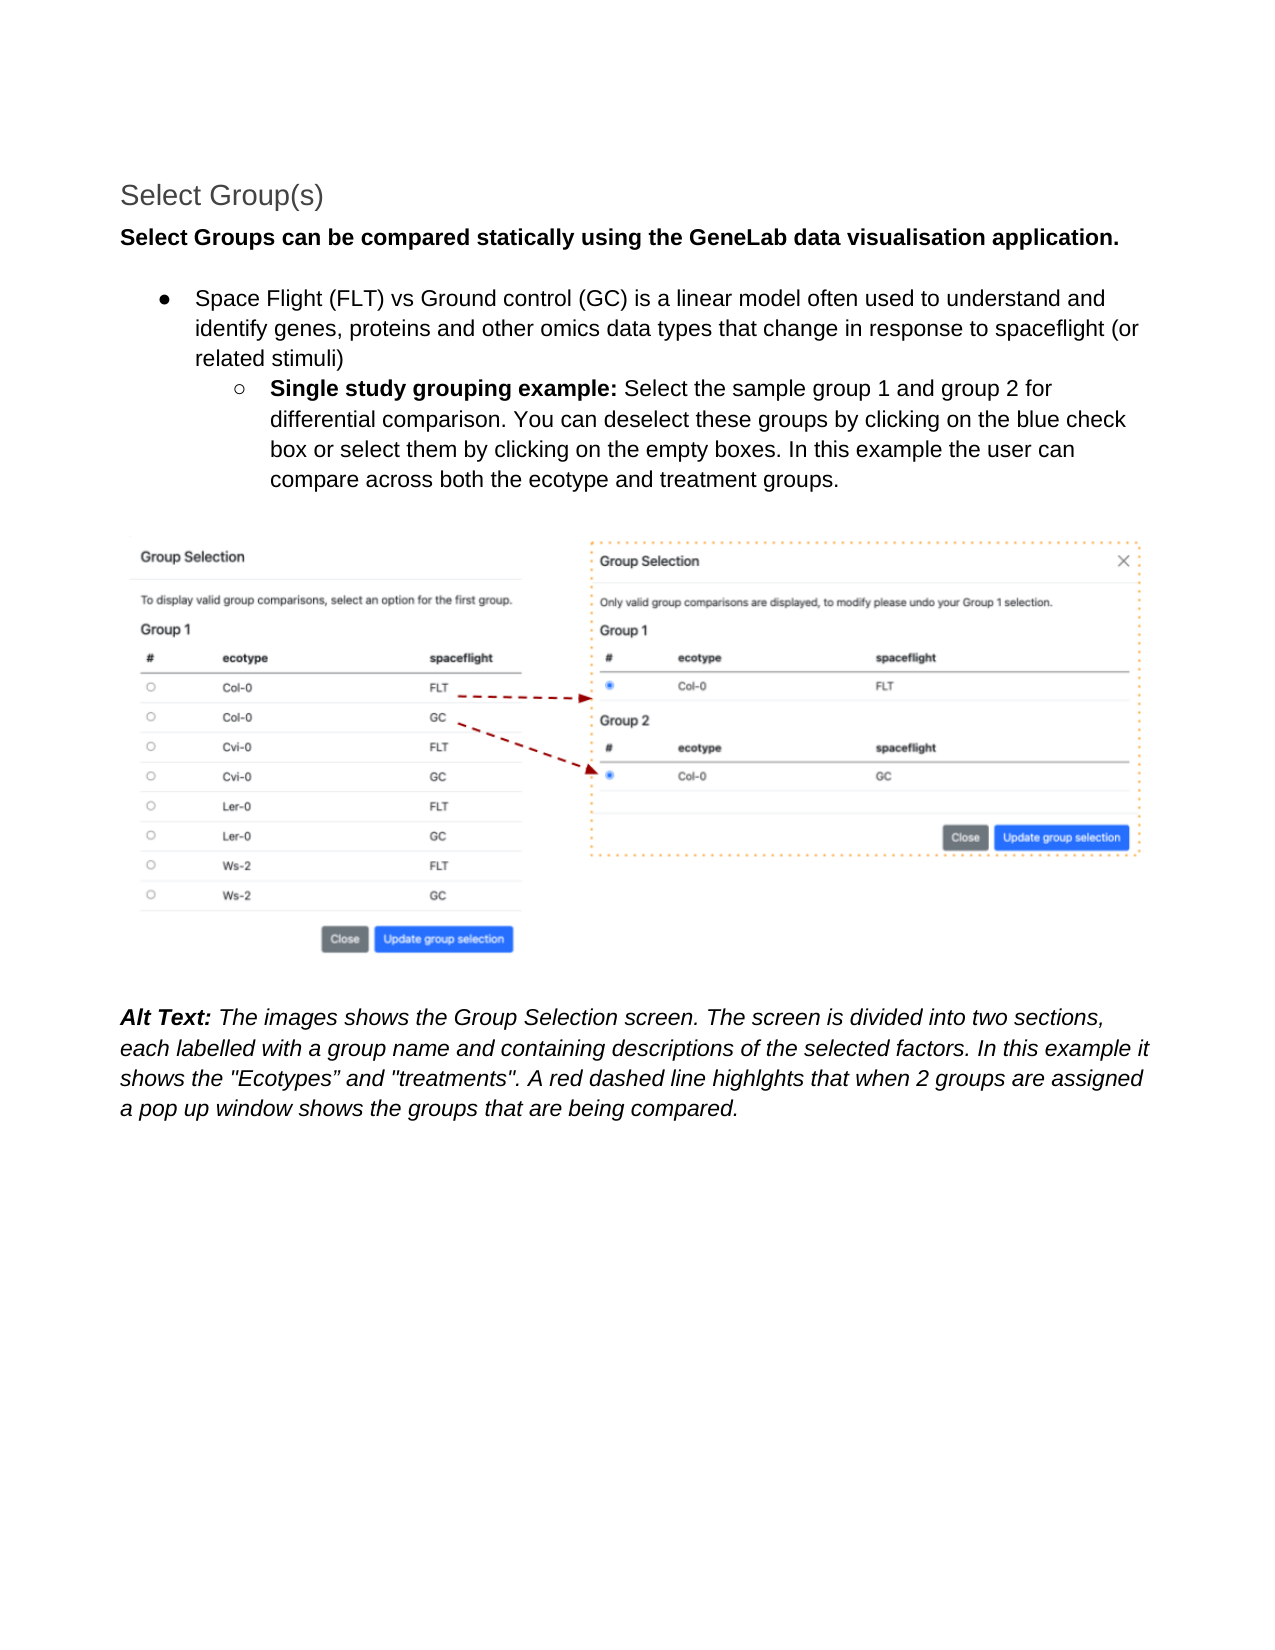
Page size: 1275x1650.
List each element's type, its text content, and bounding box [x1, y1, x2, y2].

list Single study grouping example: Select the sample group 1 and group 2 for differential comparison. You can deselect these groups by clicking on the blue check box or select them by clicking on the empty boxes. In this example the user can compare across both the ecotype and treatment groups. [232, 375, 1155, 492]
text Alt Text: The images shows the Group Selection screen. The screen is divided into two sections, each labelled with a group name and containing descriptions of the selected factors. In this example it shows the "Ecotypes” and "treatments". A red dashed line highlghts that when 2 groups are assigned a pop up window shows the groups that are being compared. [120, 1004, 1155, 1121]
picture [120, 526, 1155, 971]
list Space Flight (FLT) vs Ground control (GC) is a linear model often used to understand and identify genes, proteins and other omics data types that change in response to spaceflight (or related stimuli) [157, 285, 1155, 372]
text Select Groups can be compared statically using the GeneLab data visualisation application. [120, 224, 1155, 251]
subtitle Select Group(s) [120, 177, 1155, 211]
